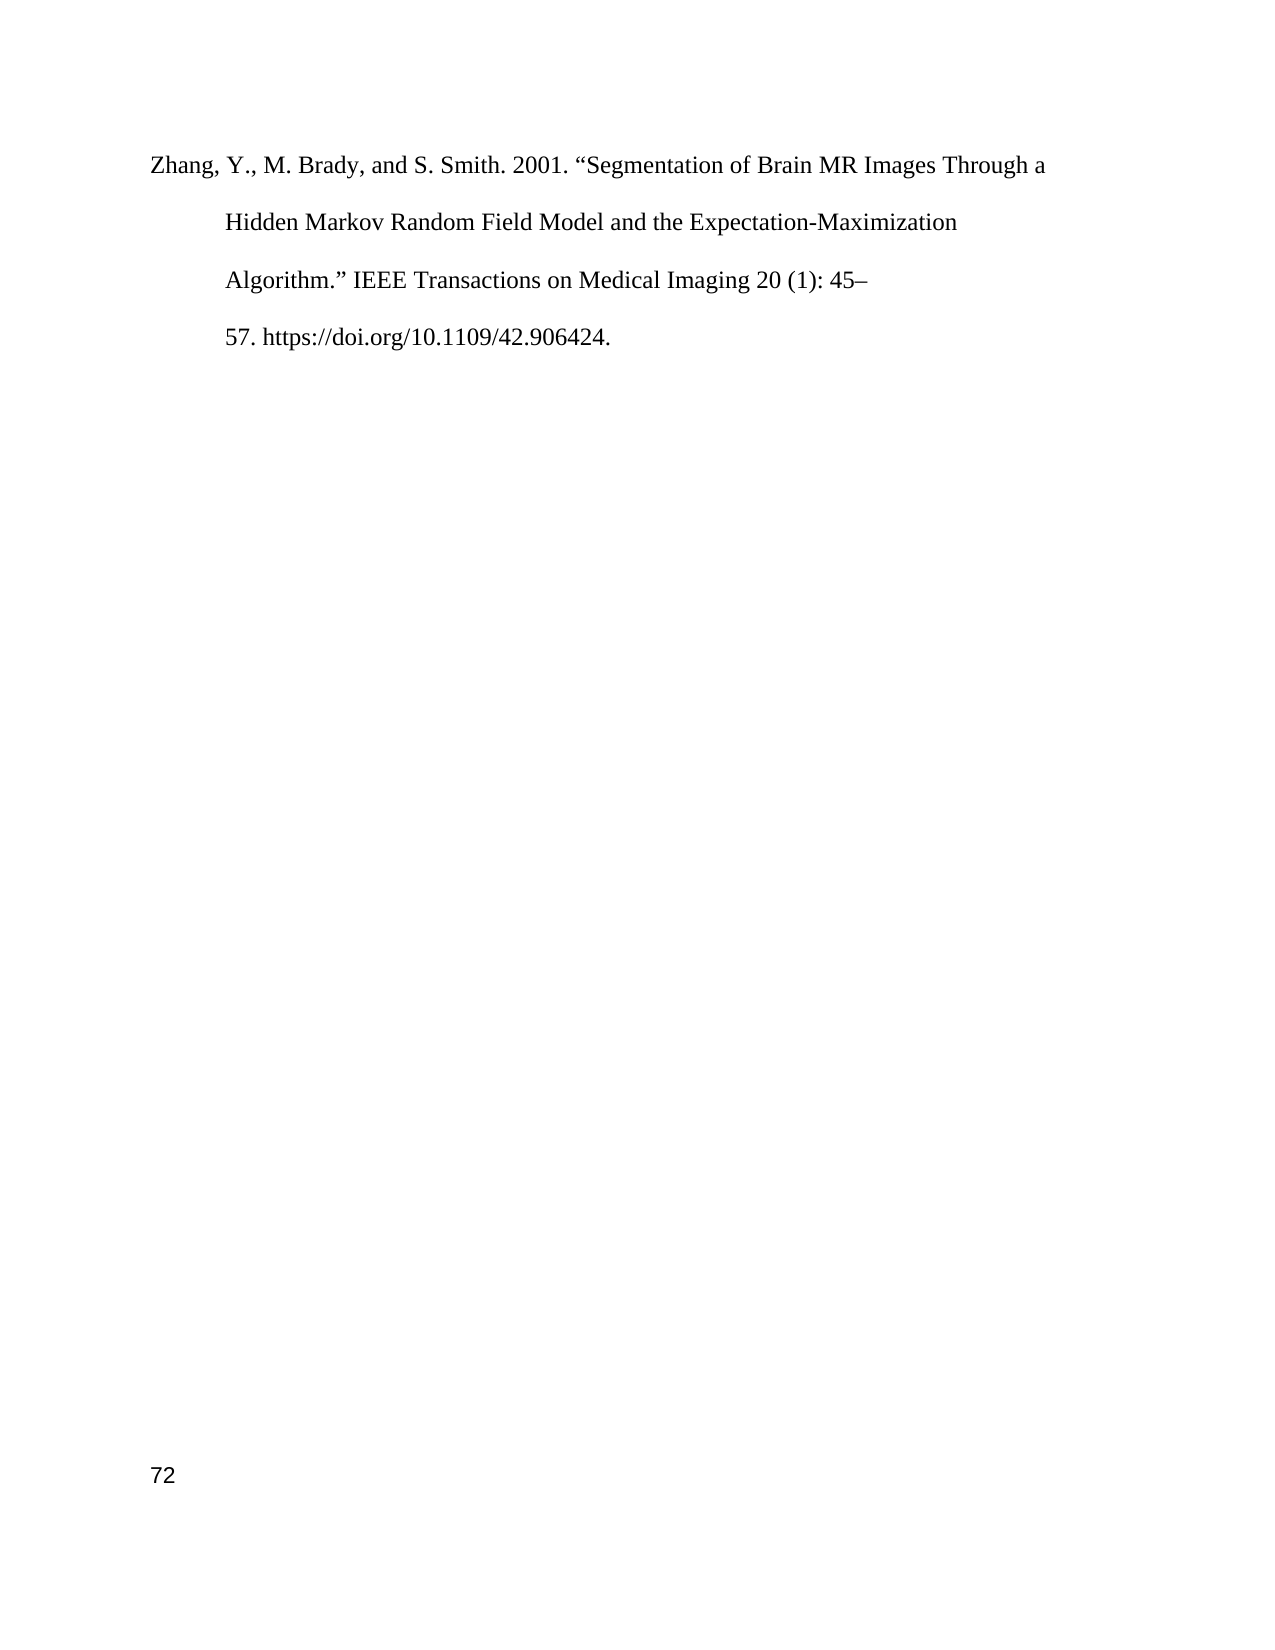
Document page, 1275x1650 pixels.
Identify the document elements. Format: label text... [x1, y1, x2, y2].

text Zhang, Y., M. Brady, and S. Smith. 2001. “Segmentation of Brain MR Images Through a Hidden Markov Random Field Model and the Expectation-Maximization Algorithm.” IEEE Transactions on Medical Imaging 20 (1): 45–57. https://doi.org/10.1109/42.906424. [150, 150, 1125, 351]
